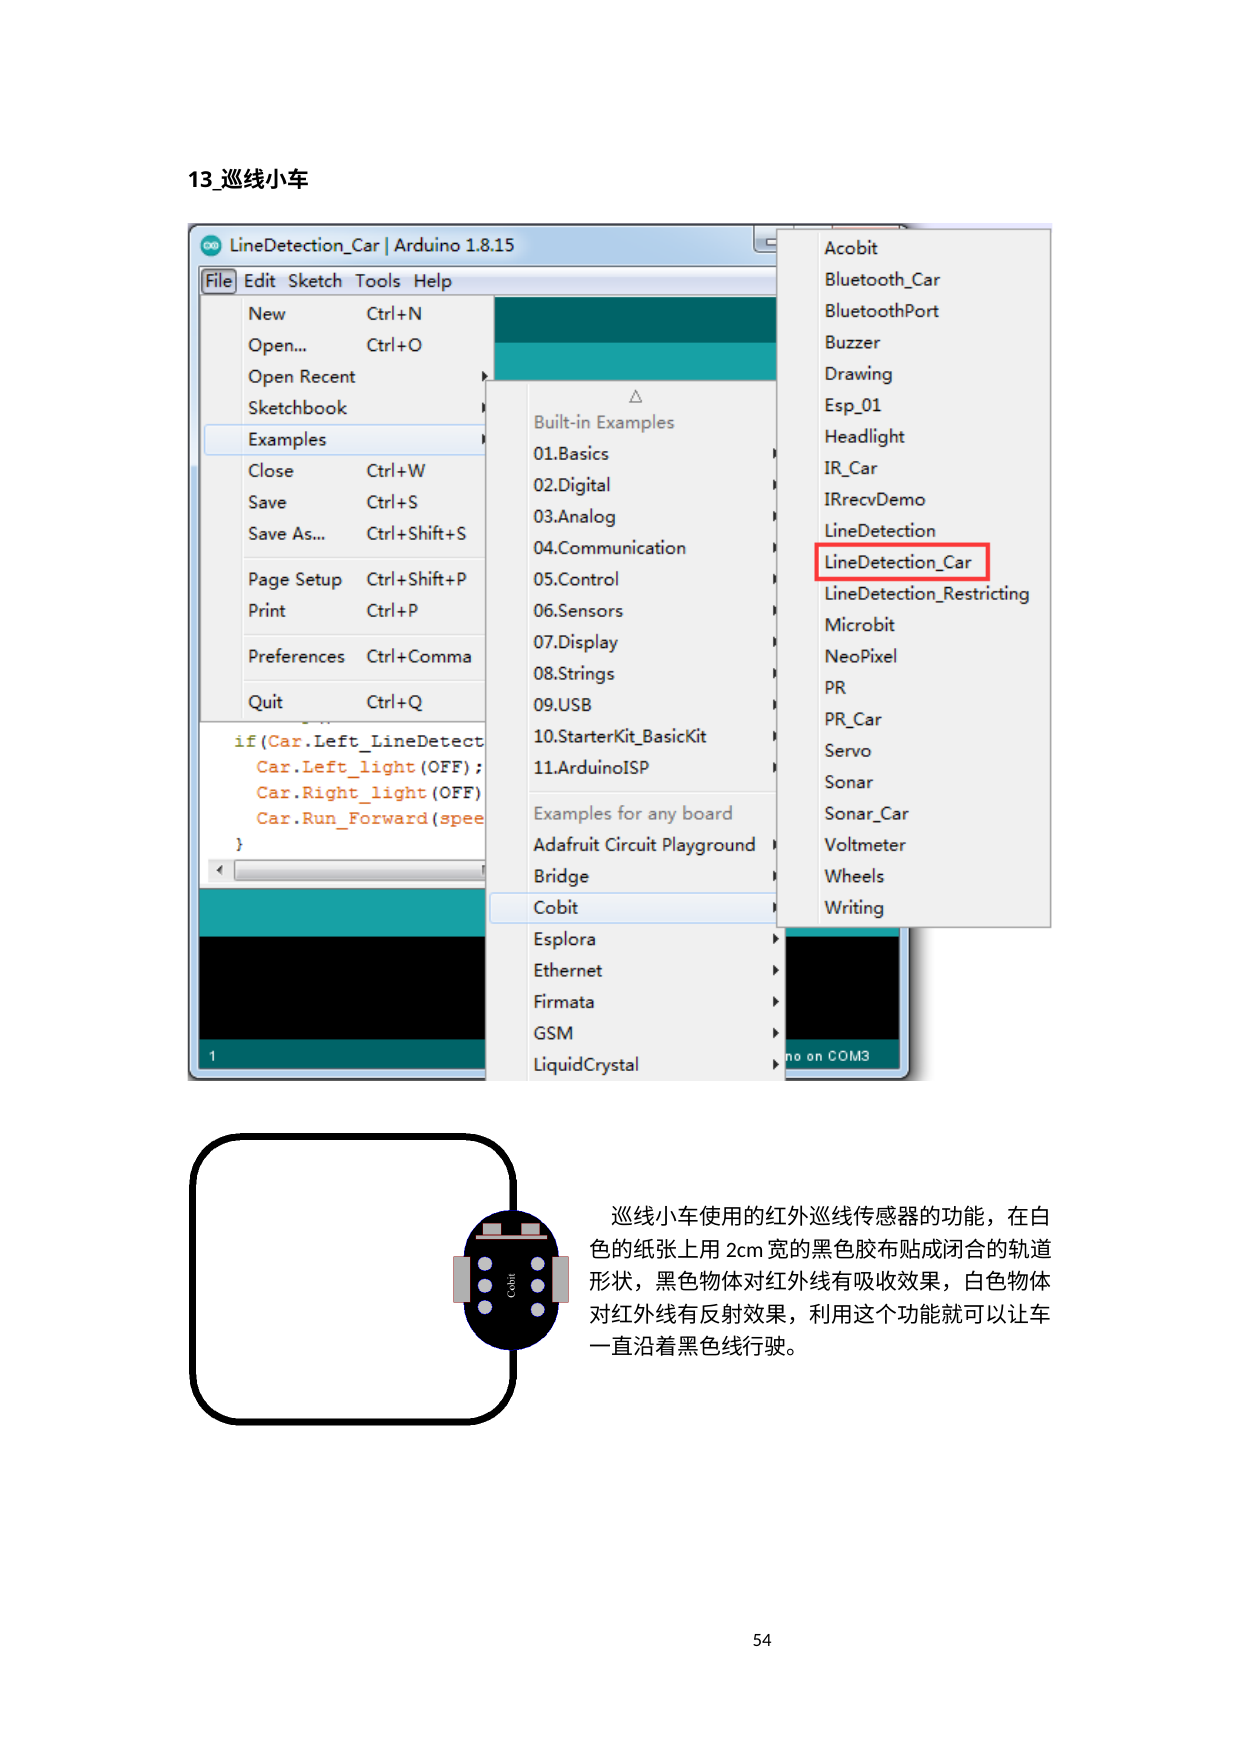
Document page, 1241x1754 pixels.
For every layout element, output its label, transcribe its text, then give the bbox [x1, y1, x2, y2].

subtitle 13_巡线小车 [187, 162, 1053, 194]
text 巡线小车使用的红外巡线传感器的功能，在白色的纸张上用2cm宽的黑色胶布贴成闭合的轨道形状，黑色物体对红外线有吸收效果，白色物体对红外线有反射效果，利用这个功能就可以让车一直沿着黑色线行驶。 [571, 1199, 1053, 1361]
picture [187, 1130, 571, 1426]
picture [187, 223, 1053, 1081]
